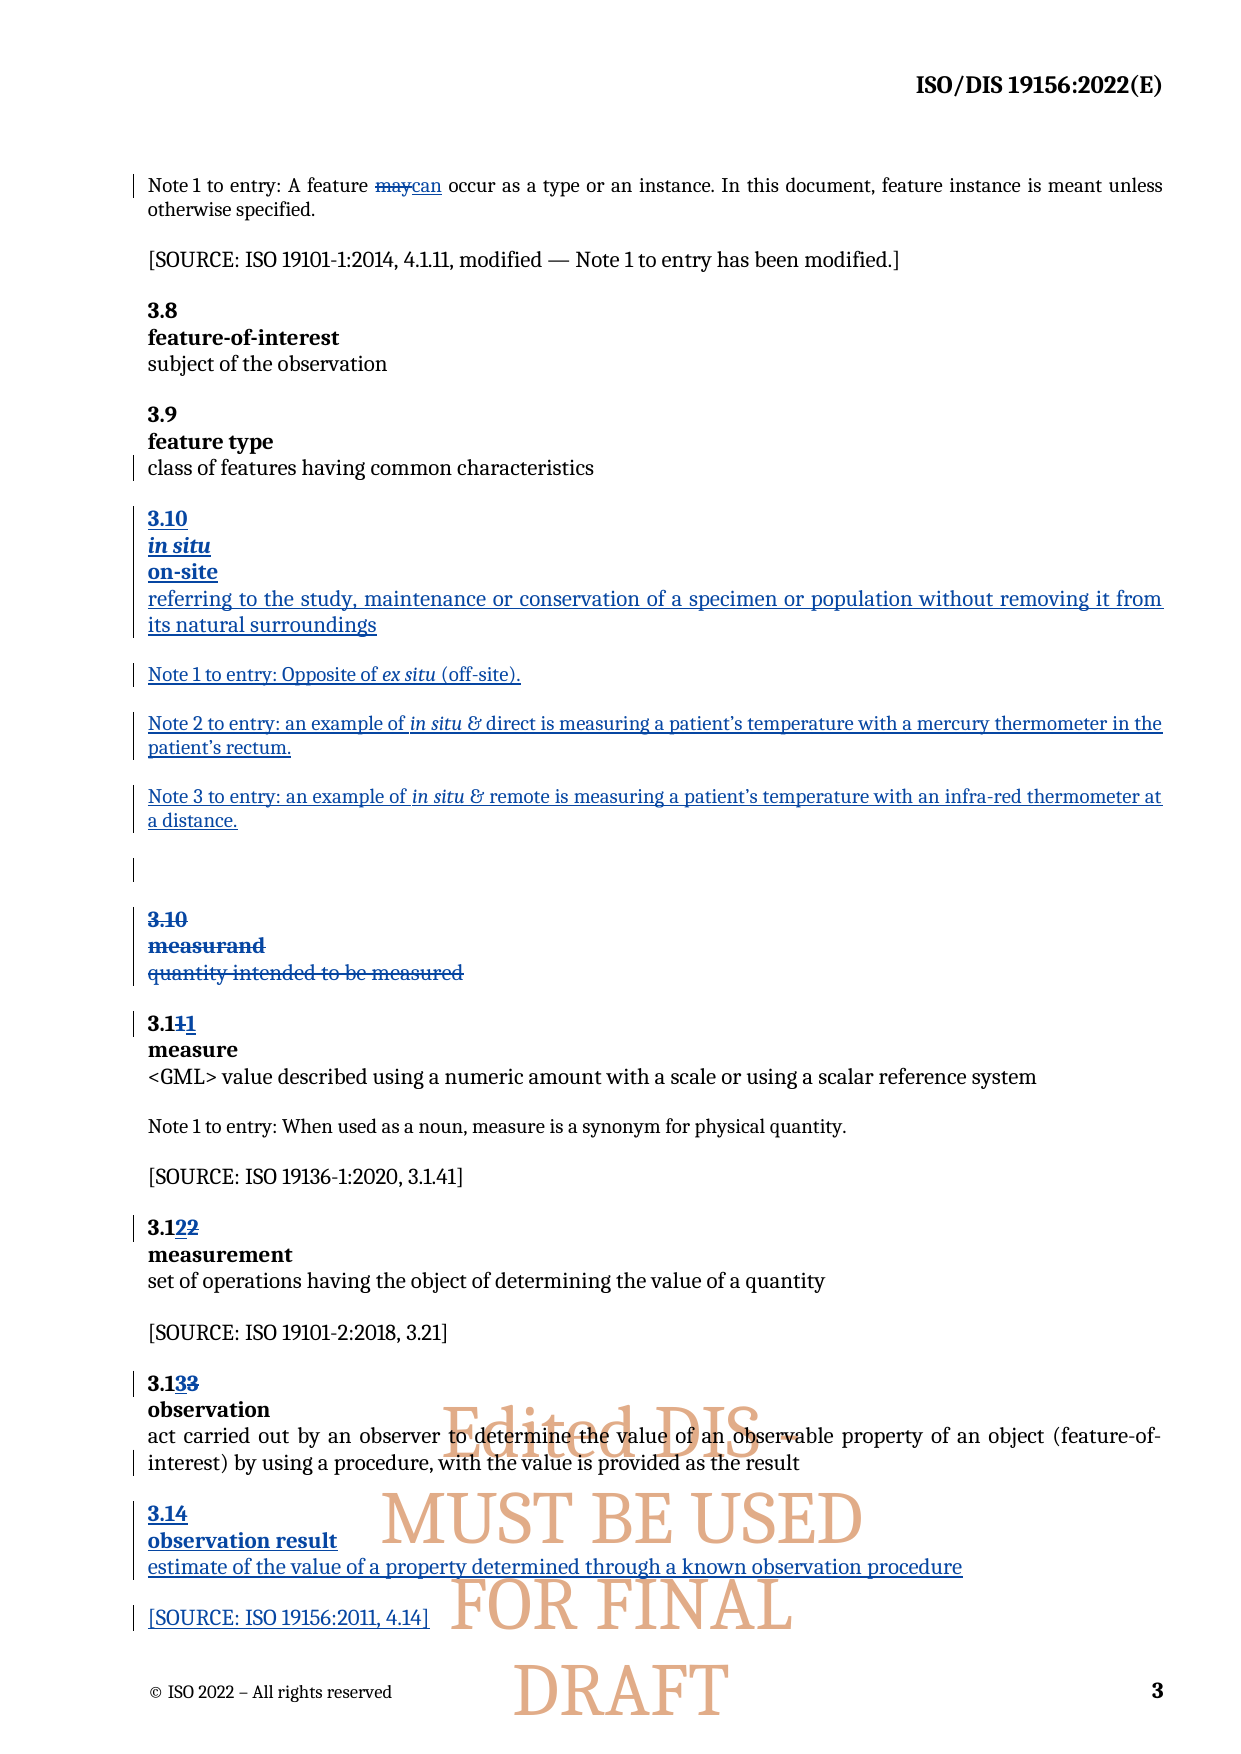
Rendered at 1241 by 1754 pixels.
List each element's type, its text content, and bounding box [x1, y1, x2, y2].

text Note 1 to entry: A feature occur as a type or an instance. In this document, feature instance is meant unless otherwise specified. [148, 174, 1163, 222]
text 3.8 [148, 298, 1163, 324]
text subject of the observation [148, 351, 1163, 377]
text 3.9 [148, 402, 1163, 428]
text set of operations having the object of determining the value of a quantity [148, 1268, 1163, 1294]
text [SOURCE: ISO 19101-1:2014, 4.1.11, modified — Note 1 to entry has been modified.] [148, 247, 1163, 273]
text Note 1 to entry: When used as a noun, measure is a synonym for physical quantity. [148, 1115, 1163, 1139]
text measure [148, 1037, 1163, 1063]
text act carried out by an observer to determine the value of an observable property of an object (feature-of-interest) by using a procedure, with the value is provided as the result [148, 1423, 1163, 1476]
text class of features having common characteristics [148, 455, 1163, 481]
text [SOURCE: ISO 19101-2:2018, 3.21] [148, 1319, 1163, 1346]
text feature type [148, 428, 1163, 455]
text observation [148, 1397, 1163, 1423]
text 3.1 [148, 1215, 1163, 1242]
text [SOURCE: ISO 19136-1:2020, 3.1.41] [148, 1164, 1163, 1190]
text <GML> value described using a numeric amount with a scale or using a scalar reference system [148, 1063, 1163, 1090]
text 3.1 [148, 1011, 1163, 1037]
text measurement [148, 1242, 1163, 1268]
text 3.1 [148, 1371, 1163, 1397]
text feature-of-interest [148, 324, 1163, 351]
